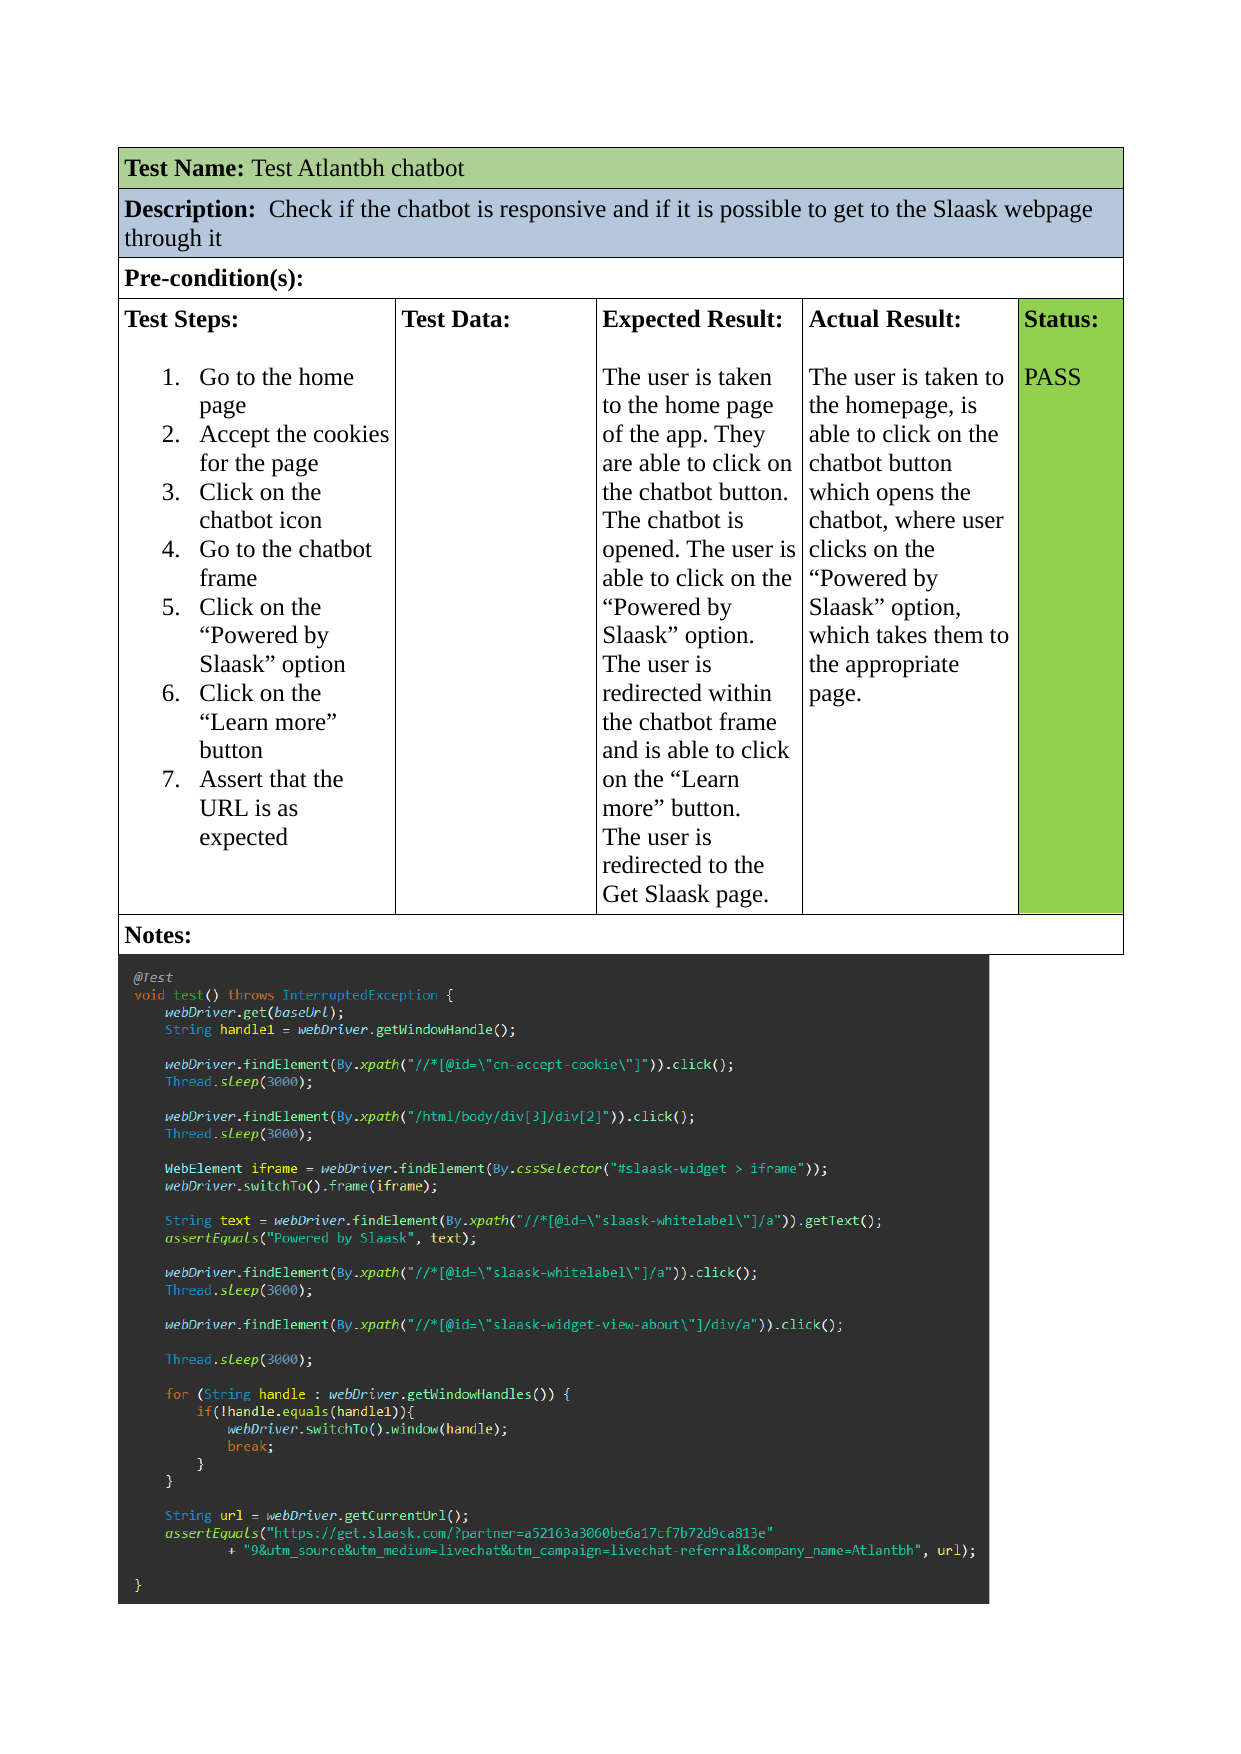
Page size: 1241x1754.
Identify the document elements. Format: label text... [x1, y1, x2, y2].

table_cell Expected Result: The user is taken to the home page of the app. They are able to click on the chatbot button. The chatbot is opened. The user is able to click on the “Powered by Slaask” option. The user is redirected within the chatbot frame and is able to click on the “Learn more” button. The user is redirected to the Get Slaask page. [597, 299, 802, 913]
table_cell Pre-condition(s): [119, 258, 1123, 298]
table_cell Notes: [119, 915, 1123, 954]
table_cell Test Steps: Go to the home page Accept the cookies for the page Click on the chatbot icon Go to the chatbot frame Click on the “Powered by Slaask” option Click on the “Learn more” button Assert that the URL is as expected [119, 299, 395, 913]
table_cell Test Data: [396, 299, 596, 913]
table_header Test Name: Test Atlantbh chatbot [119, 148, 1123, 188]
table_cell Status: PASS [1019, 299, 1123, 913]
table_cell Description: Check if the chatbot is responsive and if it is possible to get to the Slaask webpage through it [119, 189, 1123, 257]
table_cell Actual Result: The user is taken to the homepage, is able to click on the chatbot button which opens the chatbot, where user clicks on the “Powered by Slaask” option, which takes them to the appropriate page. [803, 299, 1018, 913]
picture [118, 954, 990, 1604]
